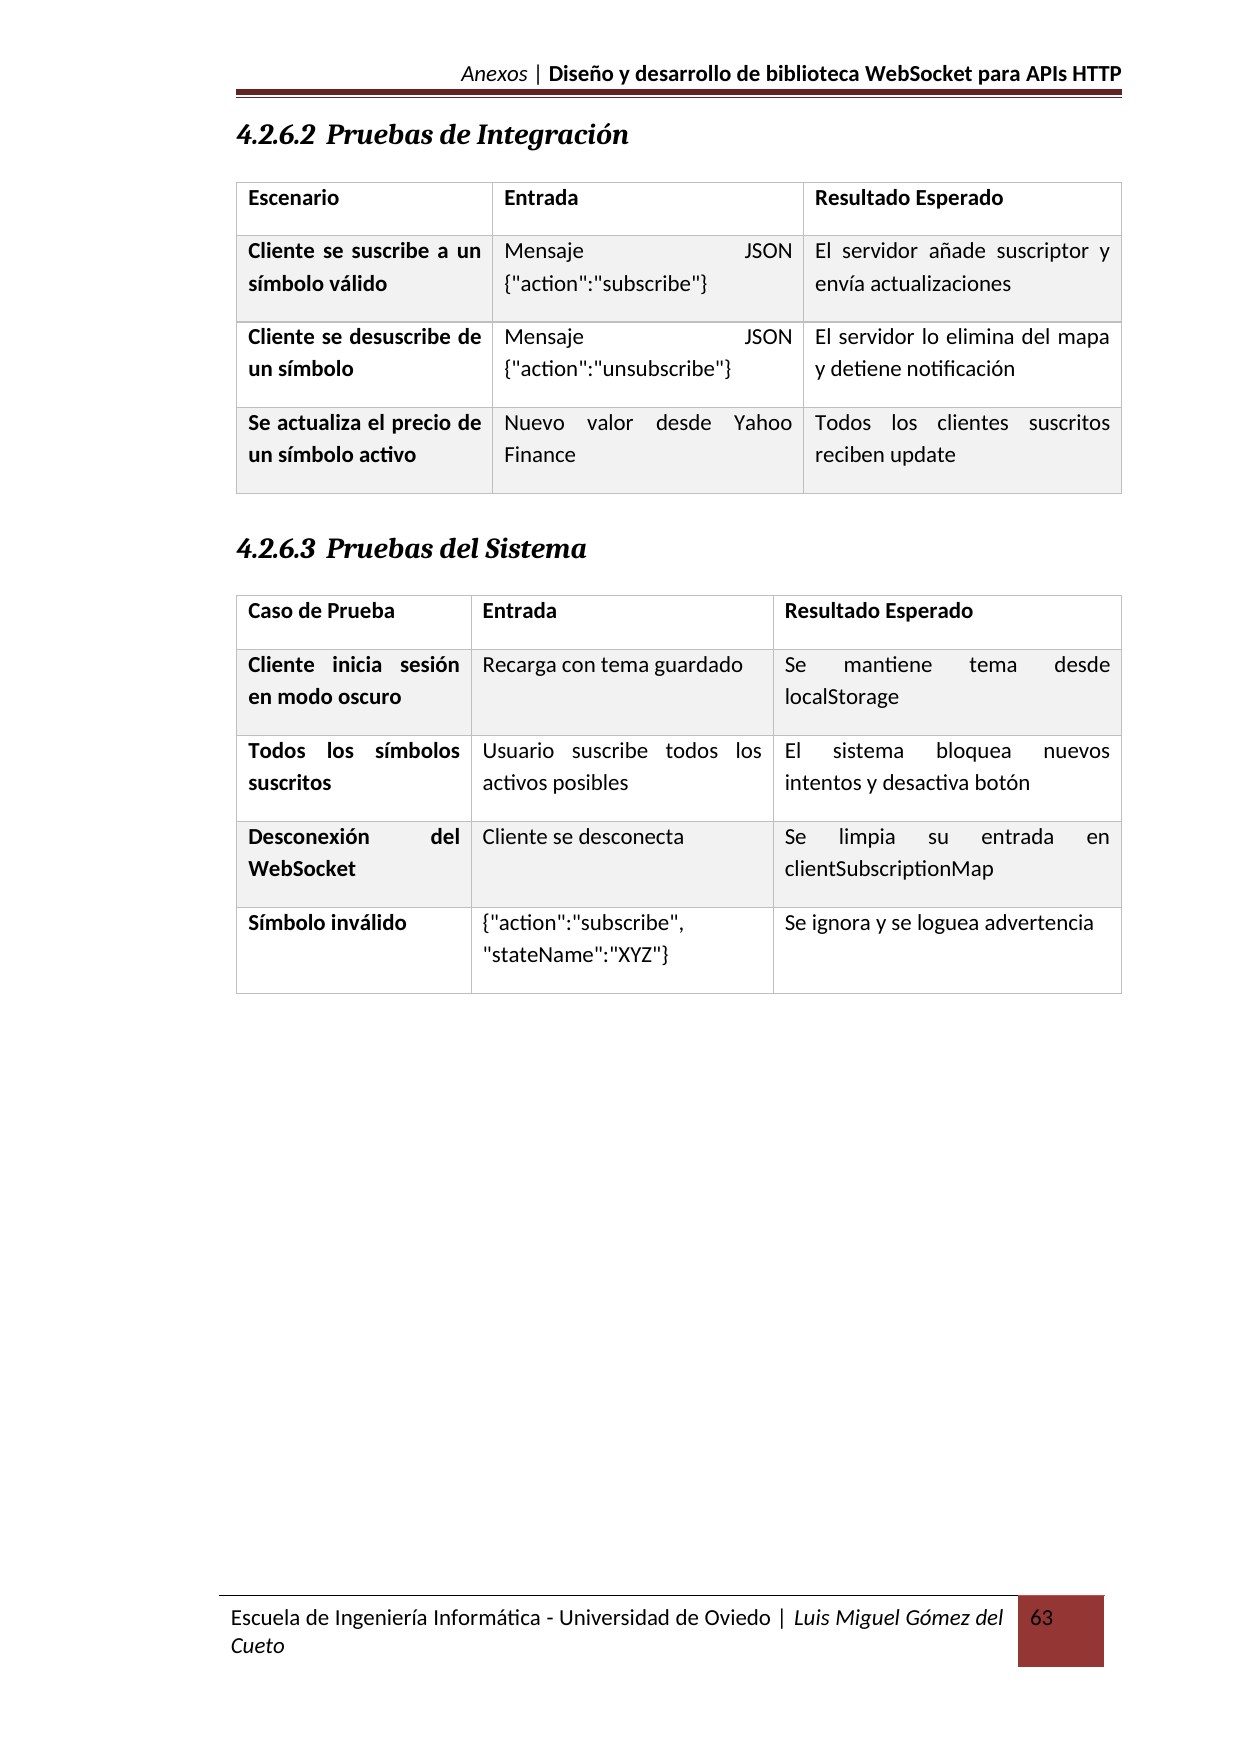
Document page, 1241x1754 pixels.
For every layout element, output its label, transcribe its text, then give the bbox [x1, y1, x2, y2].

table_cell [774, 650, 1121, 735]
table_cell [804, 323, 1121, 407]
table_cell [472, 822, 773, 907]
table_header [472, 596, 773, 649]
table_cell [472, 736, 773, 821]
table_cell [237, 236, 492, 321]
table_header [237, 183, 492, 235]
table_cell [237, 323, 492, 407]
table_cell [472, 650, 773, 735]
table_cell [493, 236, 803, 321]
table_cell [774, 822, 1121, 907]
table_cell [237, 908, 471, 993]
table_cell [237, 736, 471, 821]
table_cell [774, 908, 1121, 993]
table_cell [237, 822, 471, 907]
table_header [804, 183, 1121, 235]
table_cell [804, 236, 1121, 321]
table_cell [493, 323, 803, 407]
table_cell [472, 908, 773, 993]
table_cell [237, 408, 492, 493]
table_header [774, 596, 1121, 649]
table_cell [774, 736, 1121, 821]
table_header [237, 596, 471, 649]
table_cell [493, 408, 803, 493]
subtitle Pruebas de Integración [236, 118, 1122, 152]
subtitle Pruebas del Sistema [236, 532, 1122, 565]
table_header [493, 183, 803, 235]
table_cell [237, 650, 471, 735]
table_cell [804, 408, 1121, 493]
